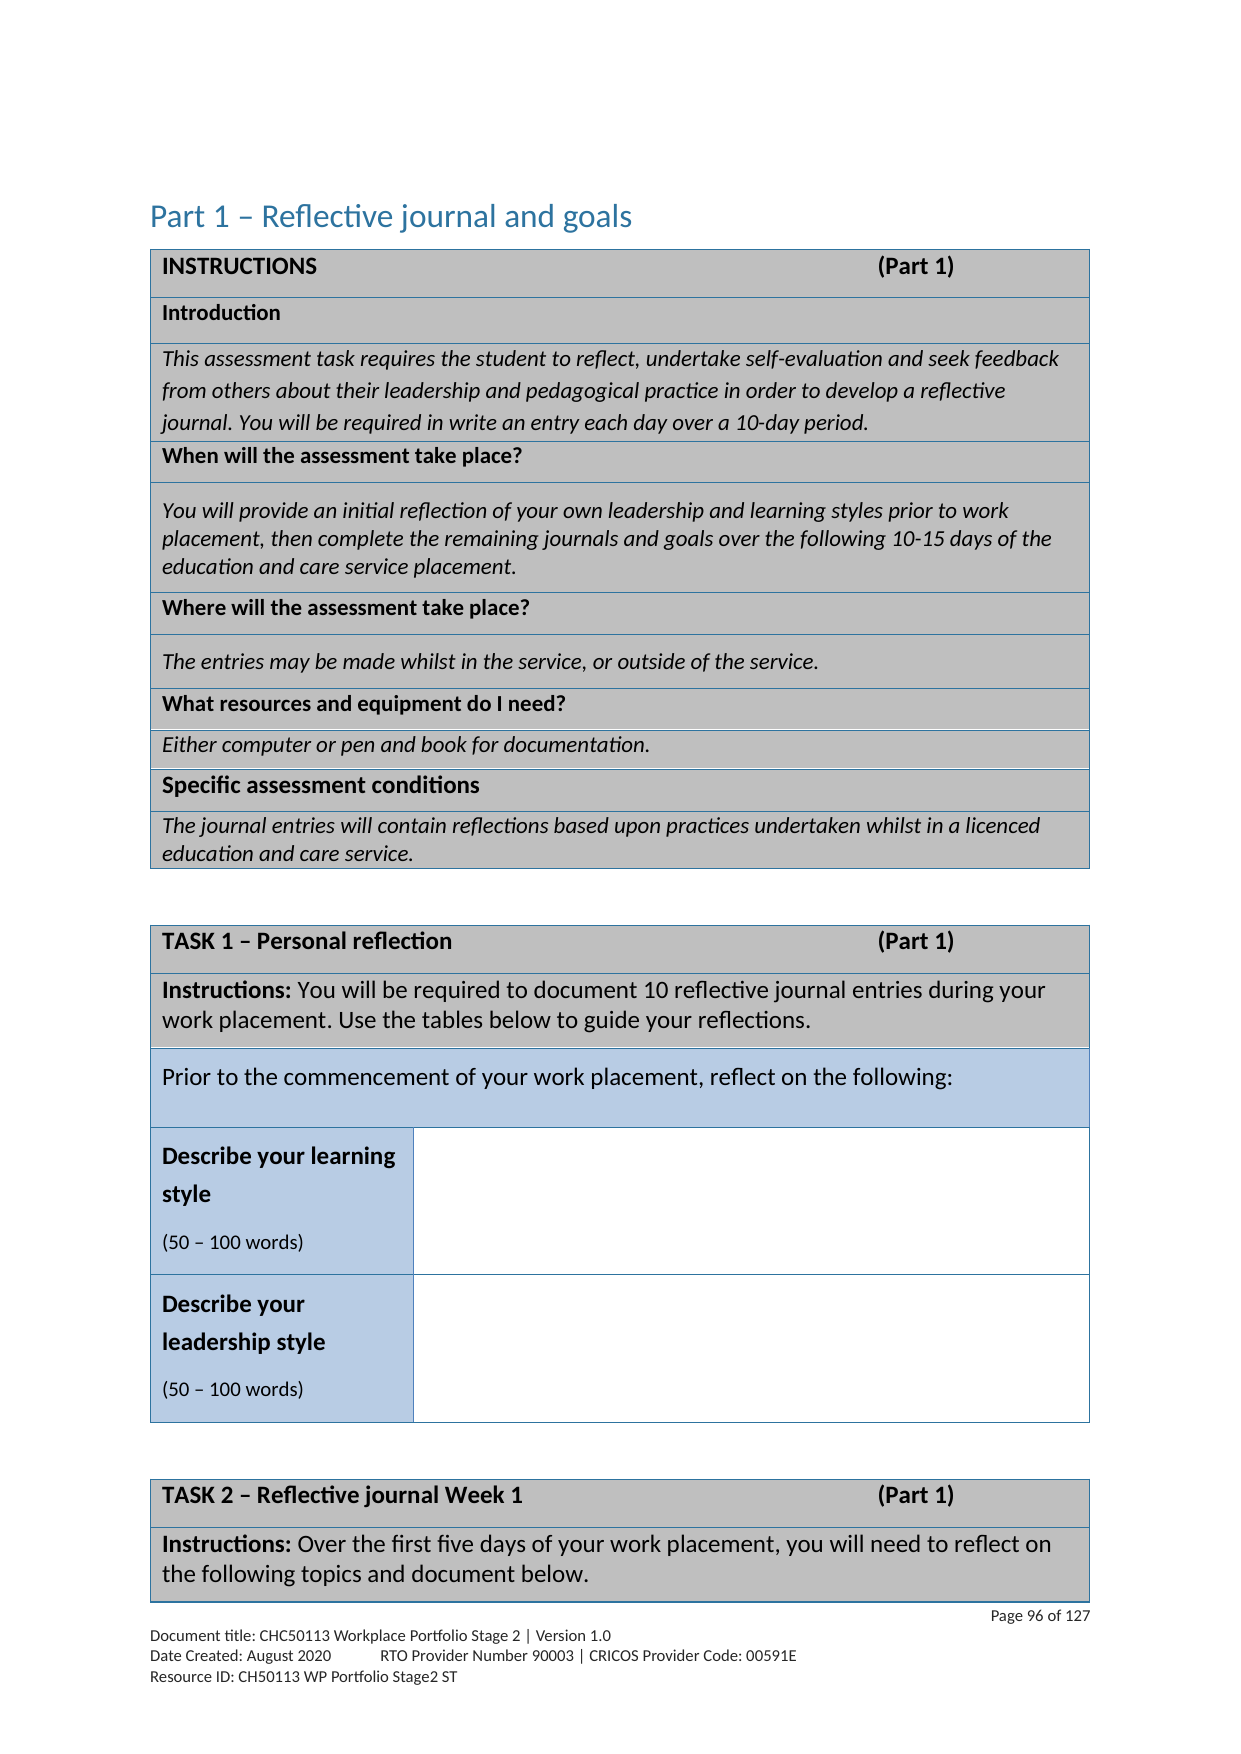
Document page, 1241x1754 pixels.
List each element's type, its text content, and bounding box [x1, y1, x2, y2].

table_header (Part 1) [866, 1480, 1089, 1527]
table_cell The journal entries will contain reflections based upon practices undertaken whilst in a licenced education and care service. [151, 812, 1089, 868]
table_cell [414, 1128, 1089, 1274]
table_cell You will provide an initial reflection of your own leadership and learning styles prior to work placement, then complete the remaining journals and goals over the following 10-15 days of the education and care service placement. [151, 483, 1089, 592]
table_header (Part 1) [866, 926, 1089, 973]
table_cell When will the assessment take place? [151, 442, 1089, 482]
table_cell Describe your learning style (50 – 100 words) [151, 1128, 413, 1274]
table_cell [151, 1528, 1089, 1601]
table_cell Describe your leadership style (50 – 100 words) [151, 1275, 413, 1422]
table_cell [414, 1275, 1089, 1422]
table_header TASK 1 – Personal reflection [151, 926, 866, 973]
table_header (Part 1) [866, 250, 1089, 297]
table_cell Specific assessment conditions [151, 770, 1089, 811]
table_cell Either computer or pen and book for documentation. [151, 731, 1089, 768]
table_cell This assessment task requires the student to reflect, undertake self-evaluation and seek feedback from others about their leadership and pedagogical practice in order to develop a reflective journal. You will be required in write an entry each day over a 10-day period. [151, 344, 1089, 441]
table_cell Prior to the commencement of your work placement, reflect on the following: [151, 1049, 1089, 1127]
table_cell Instructions: You will be required to document 10 reflective journal entries during your work placement. Use the tables below to guide your reflections. [151, 974, 1089, 1047]
table_header INSTRUCTIONS [151, 250, 866, 297]
text Part 1 – Reflective journal and goals [150, 196, 1090, 236]
table_header TASK 2 – Reflective journal Week 1 [151, 1480, 866, 1527]
table_cell Where will the assessment take place? [151, 593, 1089, 634]
table_cell What resources and equipment do I need? [151, 689, 1089, 729]
table_cell The entries may be made whilst in the service, or outside of the service. [151, 635, 1089, 688]
table_cell Introduction [151, 298, 1089, 343]
